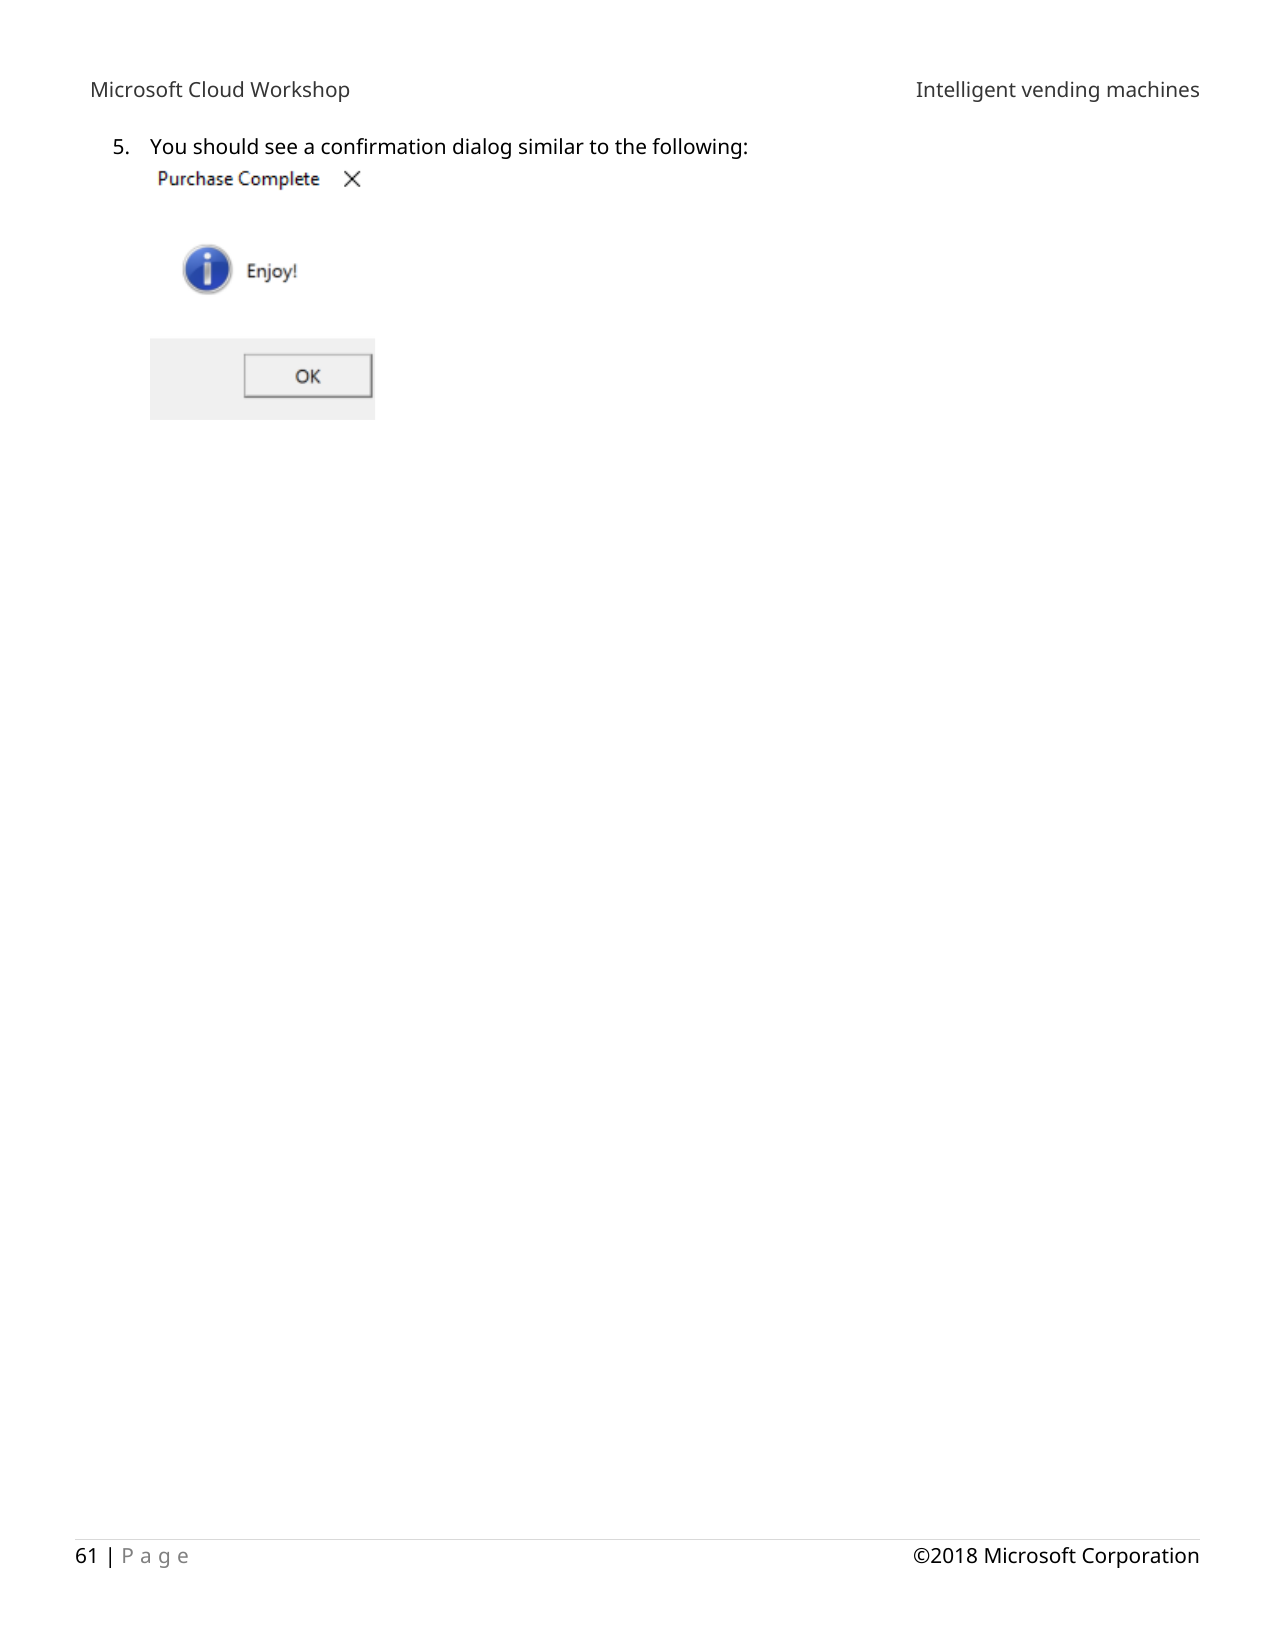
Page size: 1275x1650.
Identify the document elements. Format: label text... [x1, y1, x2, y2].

list You should see a confirmation dialog similar to the following: [112, 132, 1200, 451]
picture [150, 162, 375, 420]
